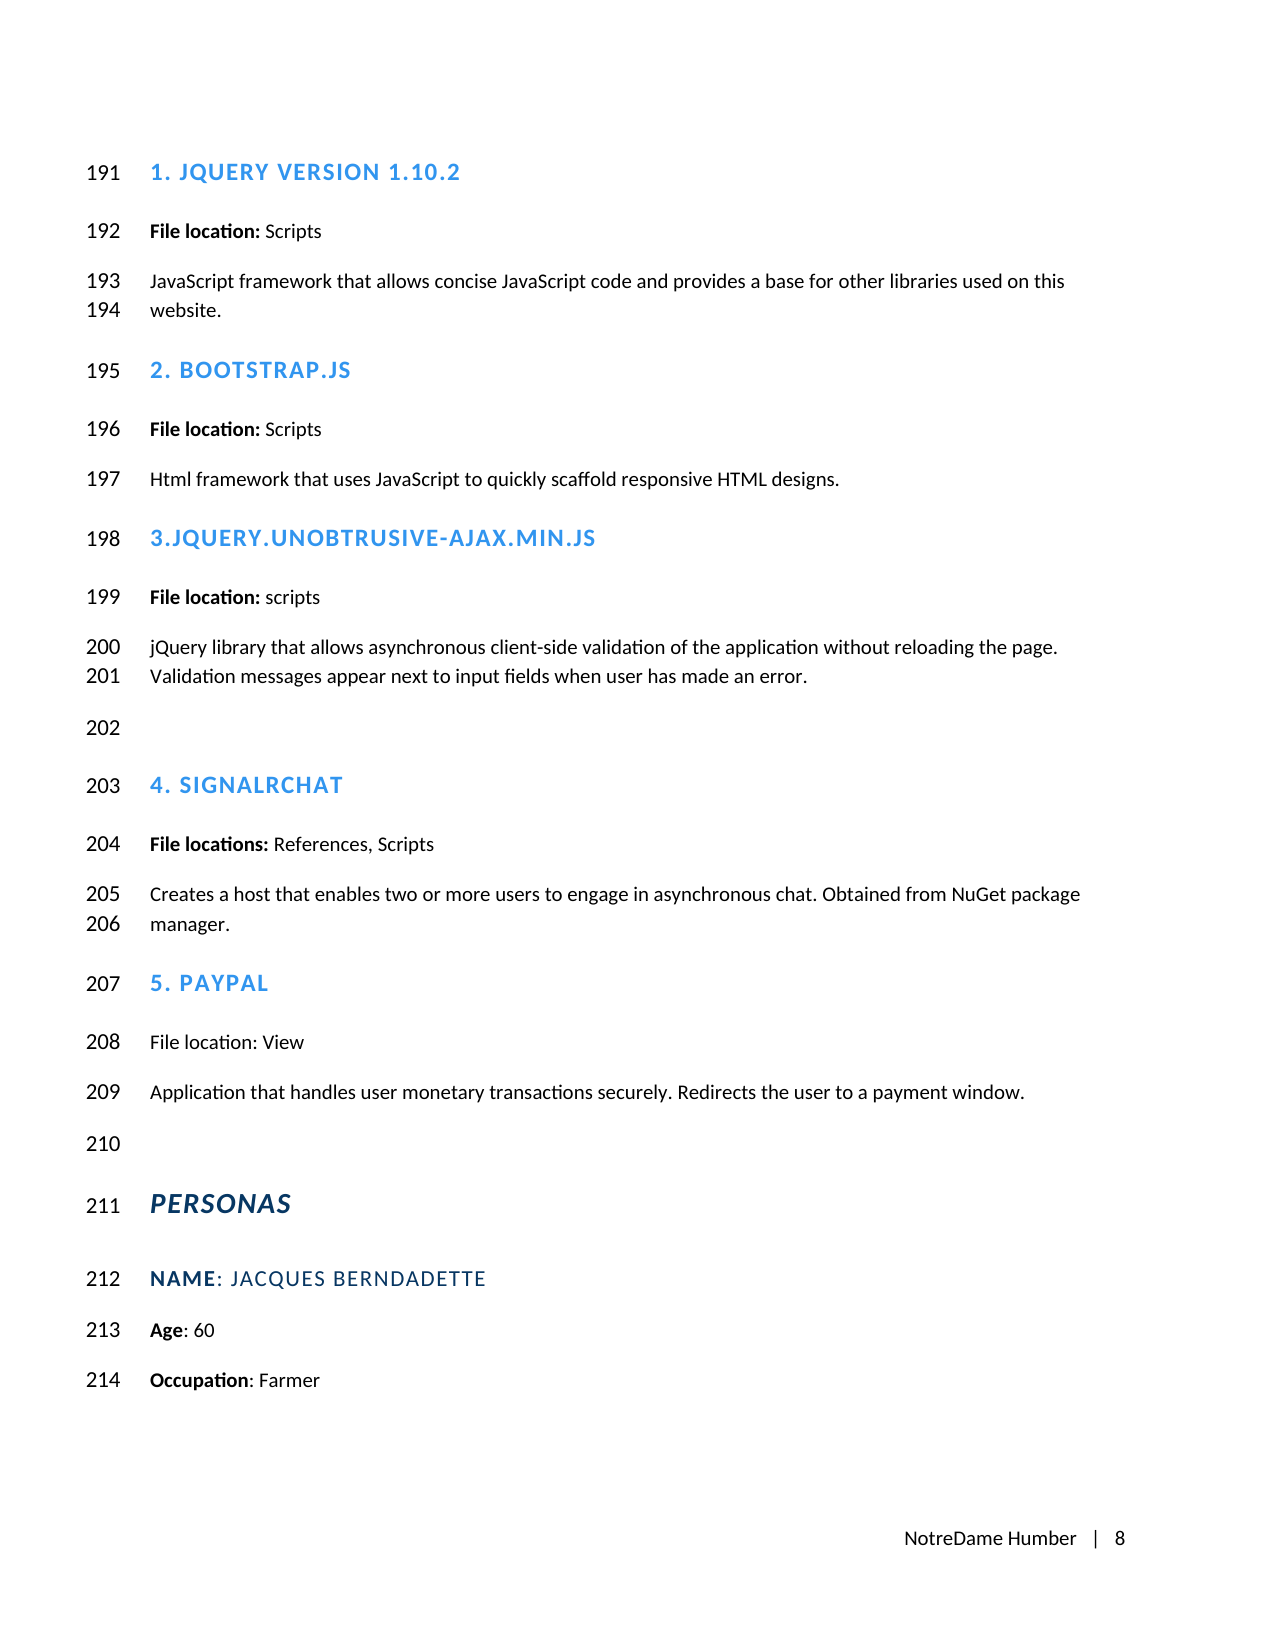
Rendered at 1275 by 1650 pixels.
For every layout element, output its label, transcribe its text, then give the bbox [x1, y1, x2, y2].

subtitle 4. SignalRChat [150, 770, 1125, 800]
subtitle Personas [150, 1185, 1125, 1221]
text Creates a host that enables two or more users to engage in asynchronous chat. Obtained from NuGet package manager. [150, 882, 1125, 936]
subtitle 3.jQuery.unobtrusive-ajax.min.js [150, 522, 1125, 553]
text File location: Scripts [150, 218, 1125, 244]
text Age: 60 [150, 1317, 1125, 1342]
text JavaScript framework that allows concise JavaScript code and provides a base for other libraries used on this website. [150, 268, 1125, 323]
subtitle 1. jQuery version 1.10.2 [150, 156, 1125, 187]
text Occupation: Farmer [150, 1367, 1125, 1392]
subtitle 5. PayPal [150, 967, 1125, 998]
subtitle 2. Bootstrap.js [150, 354, 1125, 384]
text jQuery library that allows asynchronous client-side validation of the application without reloading the page. Validation messages appear next to input fields when user has made an error. [150, 634, 1125, 689]
text Html framework that uses JavaScript to quickly scaffold responsive HTML designs. [150, 466, 1125, 491]
text File location: scripts [150, 584, 1125, 609]
text File location: Scripts [150, 416, 1125, 441]
text Application that handles user monetary transactions securely. Redirects the user to a payment window. [150, 1079, 1125, 1104]
text File locations: References, Scripts [150, 832, 1125, 857]
subtitle Name: Jacques Berndadette [150, 1264, 1125, 1292]
text File location: View [150, 1029, 1125, 1054]
